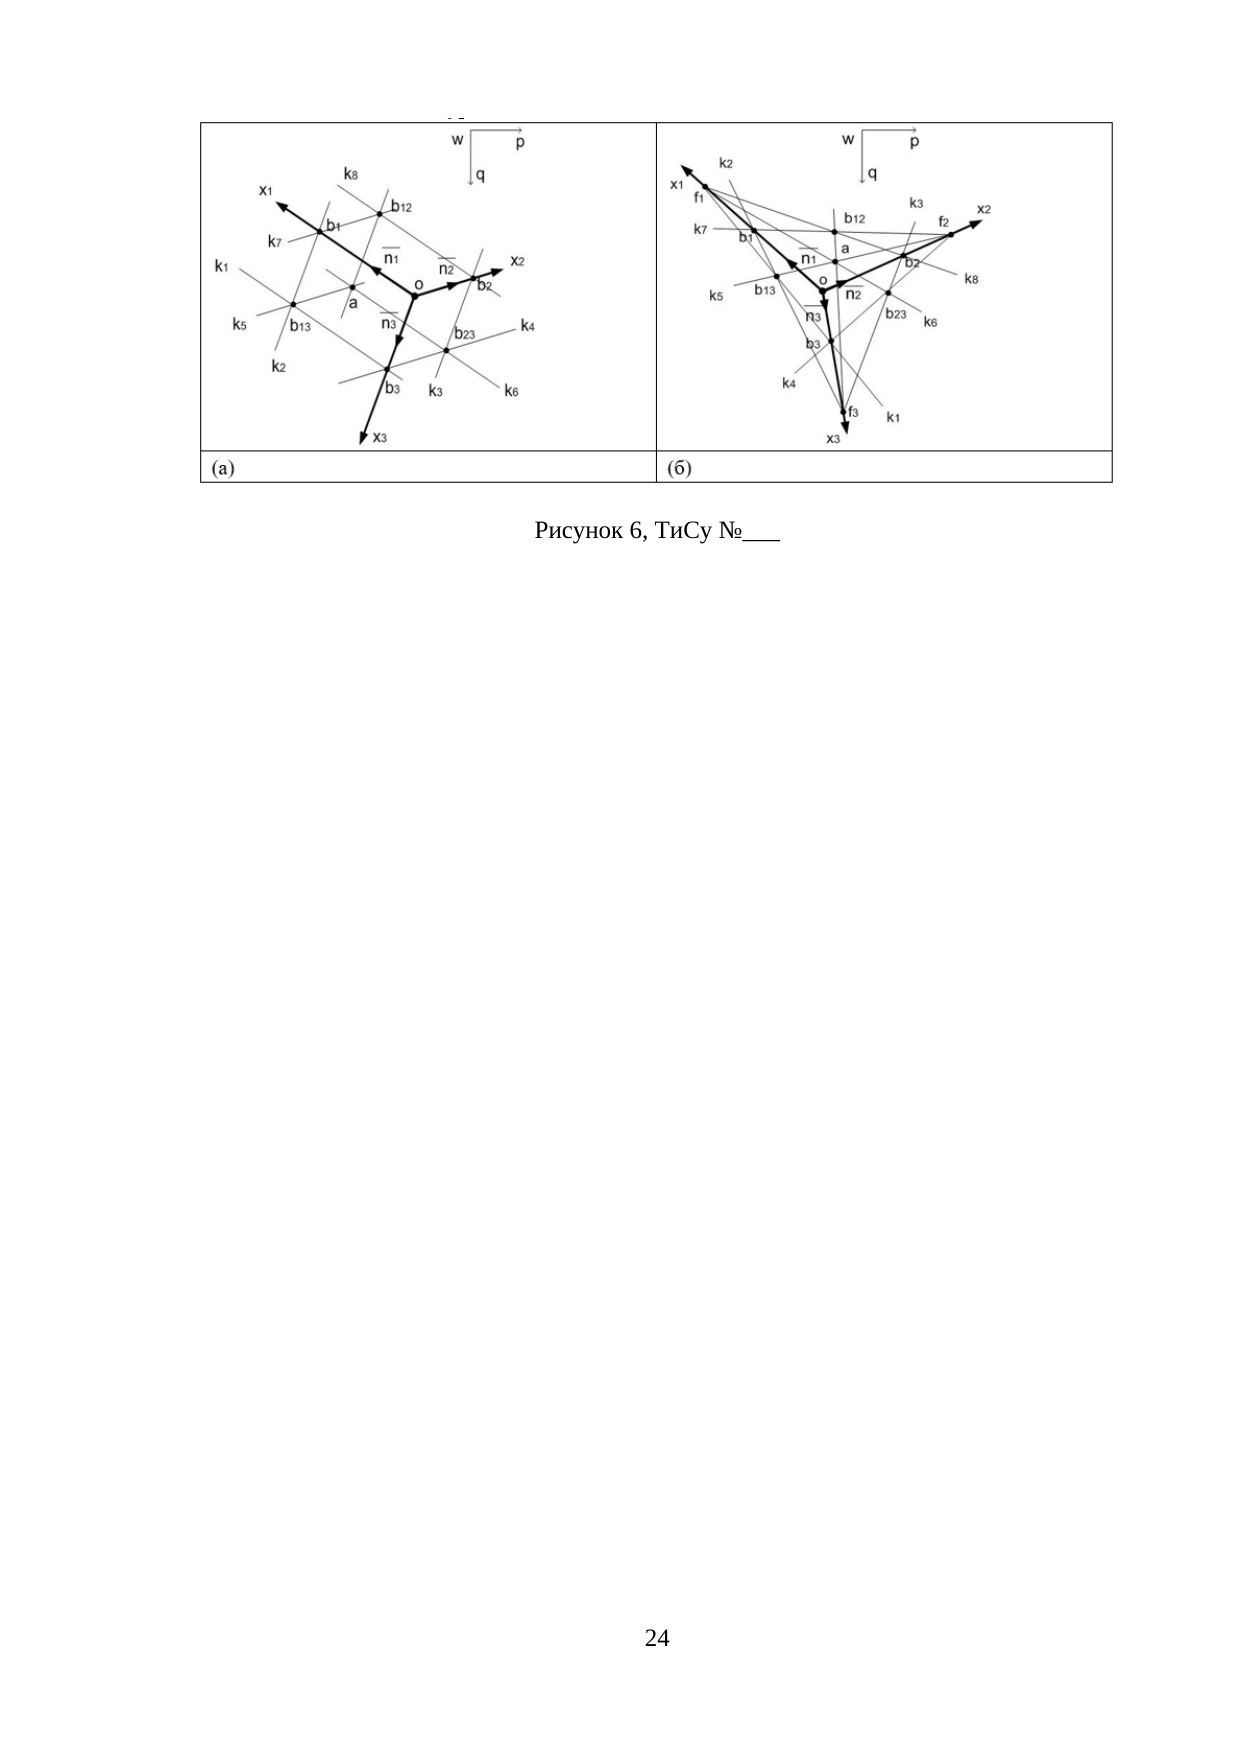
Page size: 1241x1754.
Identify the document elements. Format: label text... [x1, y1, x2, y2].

text Рисунок 6, ТиСу №___ [118, 515, 1122, 544]
picture [196, 118, 1118, 487]
